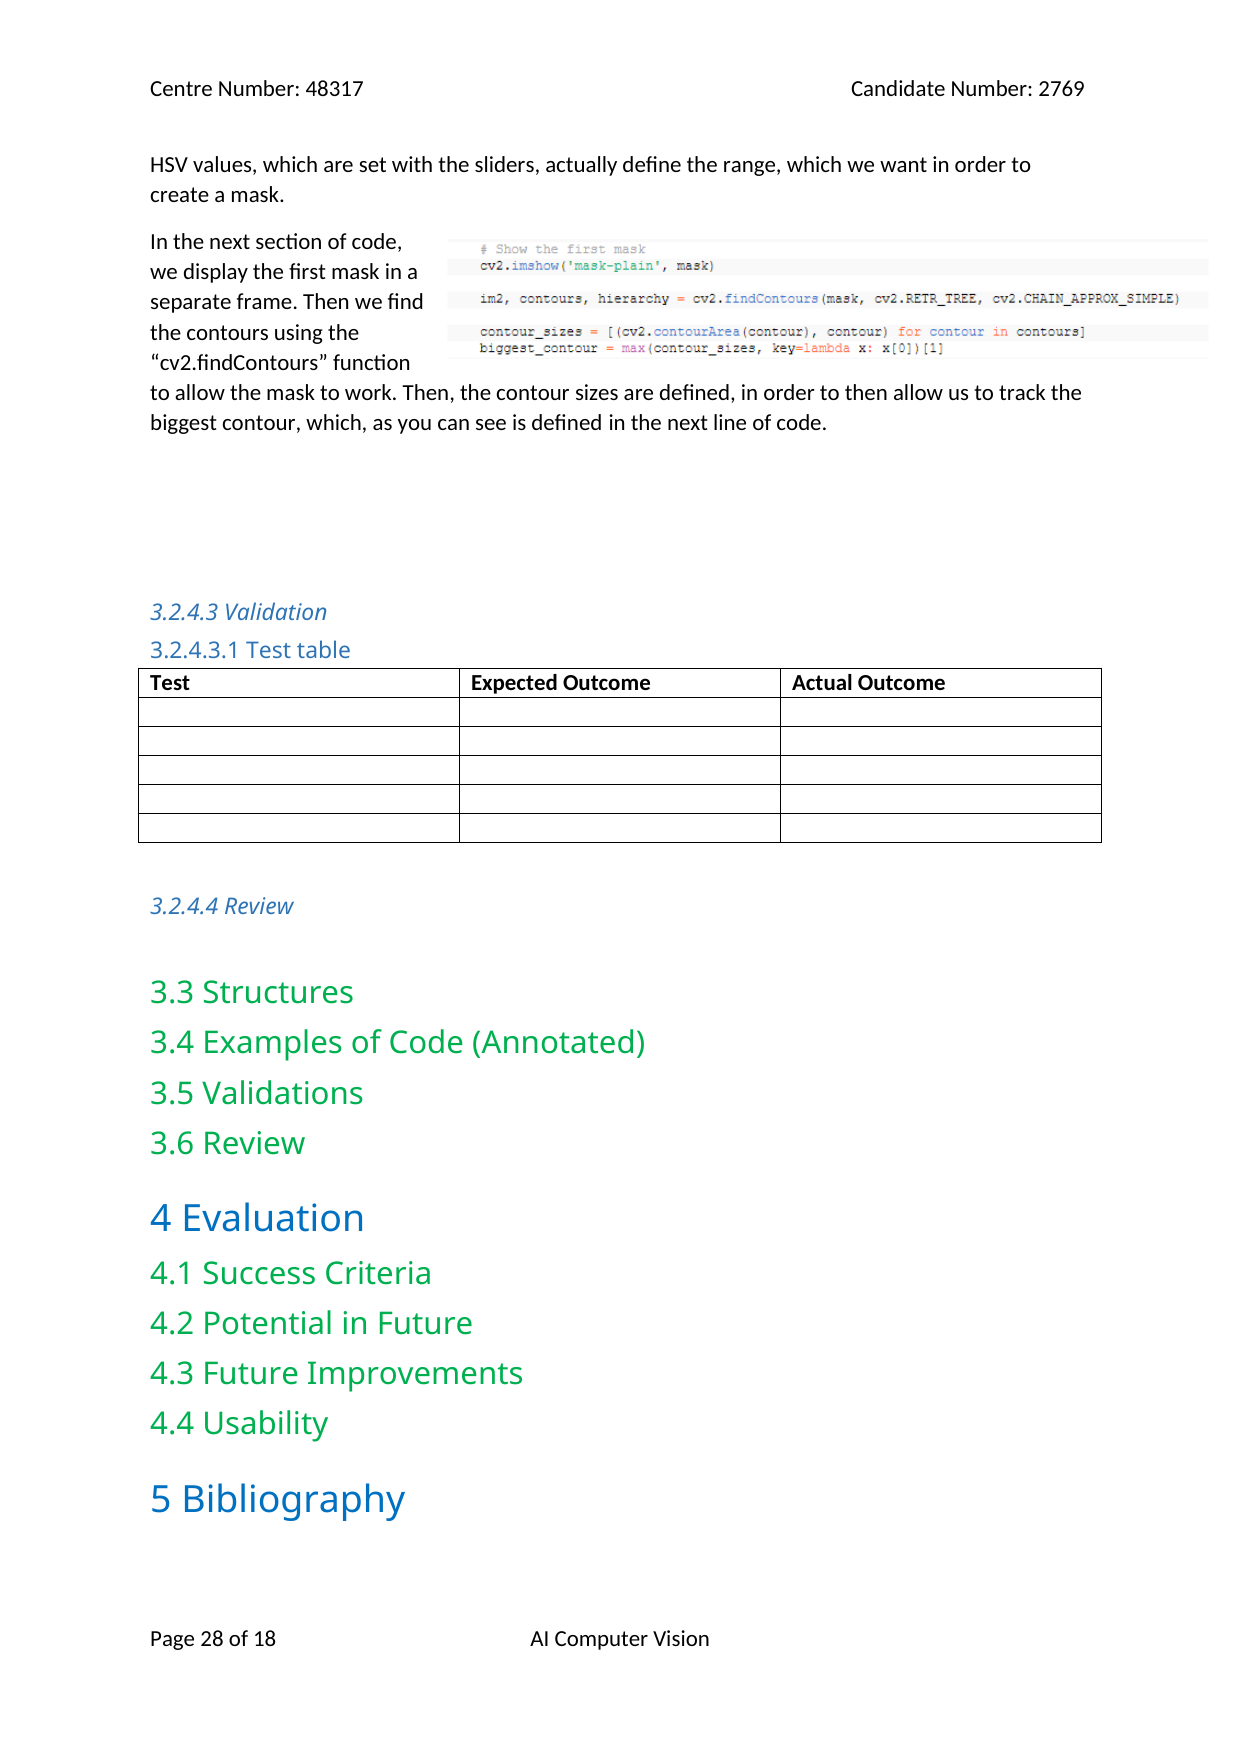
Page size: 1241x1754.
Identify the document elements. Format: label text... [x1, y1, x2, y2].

table_header Actual Outcome [781, 669, 1101, 697]
subtitle 3.2.4.4 Review [150, 890, 1090, 921]
subtitle 3.2.4.3 Validation [150, 596, 1090, 627]
table_cell [139, 698, 459, 726]
subtitle 3.3 Structures [150, 970, 1090, 1013]
table_cell [781, 698, 1101, 726]
table_cell [139, 785, 459, 813]
table_cell [781, 727, 1101, 755]
table_cell [781, 785, 1101, 813]
table_cell [460, 727, 780, 755]
subtitle 3.6 Review [150, 1121, 1090, 1163]
table_cell [781, 756, 1101, 784]
subtitle 4 Evaluation [150, 1192, 1090, 1243]
table_cell [460, 814, 780, 842]
table_cell [139, 756, 459, 784]
table_cell [781, 814, 1101, 842]
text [150, 150, 1090, 208]
subtitle 3.2.4.3.1 Test table [150, 634, 1090, 665]
table_cell [460, 756, 780, 784]
table_cell [460, 698, 780, 726]
subtitle 3.4 Examples of Code (Annotated) [150, 1021, 1090, 1063]
subtitle 4.3 Future Improvements [150, 1351, 1090, 1394]
subtitle 4.1 Success Criteria [150, 1251, 1090, 1293]
subtitle 5 Bibliography [150, 1472, 1090, 1523]
subtitle 4.2 Potential in Future [150, 1301, 1090, 1344]
subtitle 4.4 Usability [150, 1401, 1090, 1444]
table_cell [139, 814, 459, 842]
table_header Expected Outcome [460, 669, 780, 697]
subtitle 3.5 Validations [150, 1071, 1090, 1113]
table_header Test [139, 669, 459, 697]
table_cell [139, 727, 459, 755]
table_cell [460, 785, 780, 813]
text In the next section of code, we display the first mask in a separate frame. Then we find the contours using the “cv2.findContours” function to allow the mask to work. Then, the contour sizes are defined, in order to then allow us to track the biggest contour, which, as you can see is defined in the next line of code. [150, 227, 1090, 436]
